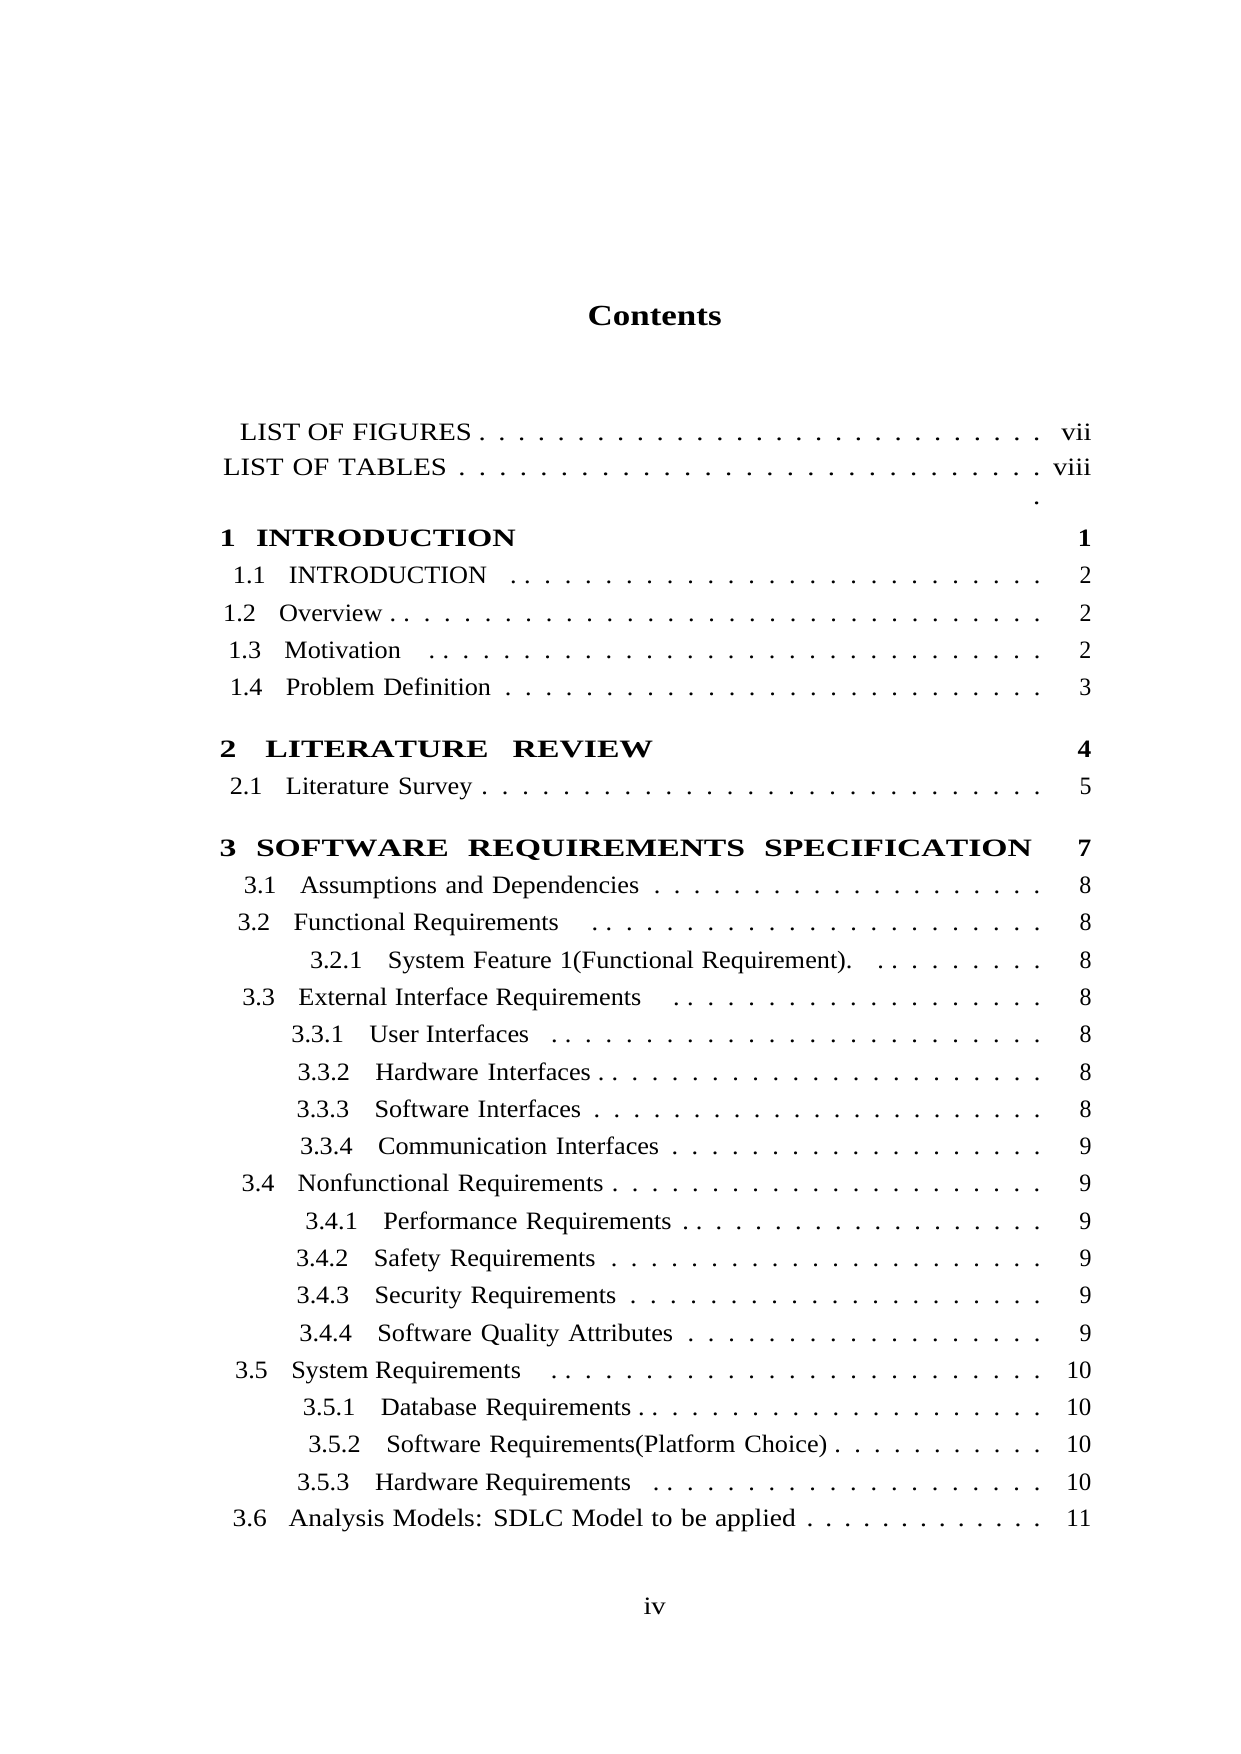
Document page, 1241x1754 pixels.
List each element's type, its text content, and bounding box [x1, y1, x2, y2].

table_cell 3.4 Nonfunctional Requirements . . . . . . . . . . . . . . . . . . . . . . [214, 1168, 1049, 1205]
table_cell 5 [1049, 770, 1096, 819]
table_cell 9 [1049, 1317, 1096, 1354]
table_cell 9 [1049, 1242, 1096, 1279]
table_cell 3.4.2 Safety Requirements . . . . . . . . . . . . . . . . . . . . . . [214, 1242, 1049, 1279]
table_cell viii [1049, 451, 1096, 510]
table_cell 2 [1049, 597, 1096, 634]
table_cell 2 [1049, 559, 1096, 597]
table_cell 9 [1049, 1130, 1096, 1167]
table_cell 3 [1049, 671, 1096, 721]
table_cell 2 [1049, 634, 1096, 671]
table_cell 8 [1049, 906, 1096, 944]
table_cell 3.5 System Requirements . . . . . . . . . . . . . . . . . . . . . . . . . [214, 1354, 1049, 1391]
subtitle Contents [175, 298, 1134, 331]
table_cell 2.1 Literature Survey . . . . . . . . . . . . . . . . . . . . . . . . . . . . [214, 770, 1049, 819]
table_cell 1.4 Problem Definition . . . . . . . . . . . . . . . . . . . . . . . . . . . [214, 671, 1049, 721]
table_cell 10 [1049, 1429, 1096, 1466]
table_cell 3.2 Functional Requirements . . . . . . . . . . . . . . . . . . . . . . . [214, 906, 1049, 944]
table_cell 9 [1049, 1205, 1096, 1242]
table_cell 2 LITERATURE REVIEW [214, 721, 1049, 770]
table_cell 3.3.3 Software Interfaces . . . . . . . . . . . . . . . . . . . . . . . [214, 1093, 1049, 1130]
table_cell 8 [1049, 944, 1096, 981]
table_cell 3.4.3 Security Requirements . . . . . . . . . . . . . . . . . . . . . [214, 1279, 1049, 1317]
table_header LIST OF FIGURES . . . . . . . . . . . . . . . . . . . . . . . . . . . . . [214, 420, 1049, 451]
table_cell 10 [1049, 1354, 1096, 1391]
table_cell 3.5.1 Database Requirements . . . . . . . . . . . . . . . . . . . . . [214, 1391, 1049, 1428]
table_cell 9 [1049, 1279, 1096, 1317]
table_cell 8 [1049, 1093, 1096, 1130]
table_cell 3.4.1 Performance Requirements . . . . . . . . . . . . . . . . . . . [214, 1205, 1049, 1242]
table_cell 3.4.4 Software Quality Attributes . . . . . . . . . . . . . . . . . . [214, 1317, 1049, 1354]
table_cell 3.3.2 Hardware Interfaces . . . . . . . . . . . . . . . . . . . . . . . [214, 1056, 1049, 1093]
table_cell 3.5.3 Hardware Requirements . . . . . . . . . . . . . . . . . . . . [214, 1466, 1049, 1503]
table_cell 8 [1049, 1056, 1096, 1093]
table_header vii [1049, 420, 1096, 451]
text iv [222, 1591, 1087, 1620]
table_cell 9 [1049, 1168, 1096, 1205]
table_cell 3.6 Analysis Models: SDLC Model to be applied . . . . . . . . . . . . . [214, 1503, 1049, 1534]
table_cell 3.3 External Interface Requirements . . . . . . . . . . . . . . . . . . . [214, 981, 1049, 1018]
table_cell 8 [1049, 1018, 1096, 1056]
table_cell 10 [1049, 1391, 1096, 1428]
table_cell 3.3.4 Communication Interfaces . . . . . . . . . . . . . . . . . . . [214, 1130, 1049, 1167]
table_cell 1.3 Motivation . . . . . . . . . . . . . . . . . . . . . . . . . . . . . . . [214, 634, 1049, 671]
table_cell 3.1 Assumptions and Dependencies . . . . . . . . . . . . . . . . . . . . [214, 869, 1049, 906]
table_cell 8 [1049, 869, 1096, 906]
table_cell LIST OF TABLES . . . . . . . . . . . . . . . . . . . . . . . . . . . . . . [214, 451, 1049, 510]
table_cell 3.2.1 System Feature 1(Functional Requirement). . . . . . . . . . [214, 944, 1049, 981]
table_cell 1 INTRODUCTION [214, 510, 1049, 559]
table_cell 1.2 Overview . . . . . . . . . . . . . . . . . . . . . . . . . . . . . . . . . [214, 597, 1049, 634]
table_cell 3.3.1 User Interfaces . . . . . . . . . . . . . . . . . . . . . . . . . [214, 1018, 1049, 1056]
table_cell 1.1 INTRODUCTION . . . . . . . . . . . . . . . . . . . . . . . . . . . [214, 559, 1049, 597]
table_cell 3 SOFTWARE REQUIREMENTS SPECIFICATION [214, 820, 1049, 869]
table_cell 1 [1049, 510, 1096, 559]
table_cell 3.5.2 Software Requirements(Platform Choice) . . . . . . . . . . . [214, 1429, 1049, 1466]
table_cell 10 [1049, 1466, 1096, 1503]
table_cell 4 [1049, 721, 1096, 770]
table_cell 11 [1049, 1503, 1096, 1534]
table_cell 7 [1049, 820, 1096, 869]
table_cell 8 [1049, 981, 1096, 1018]
